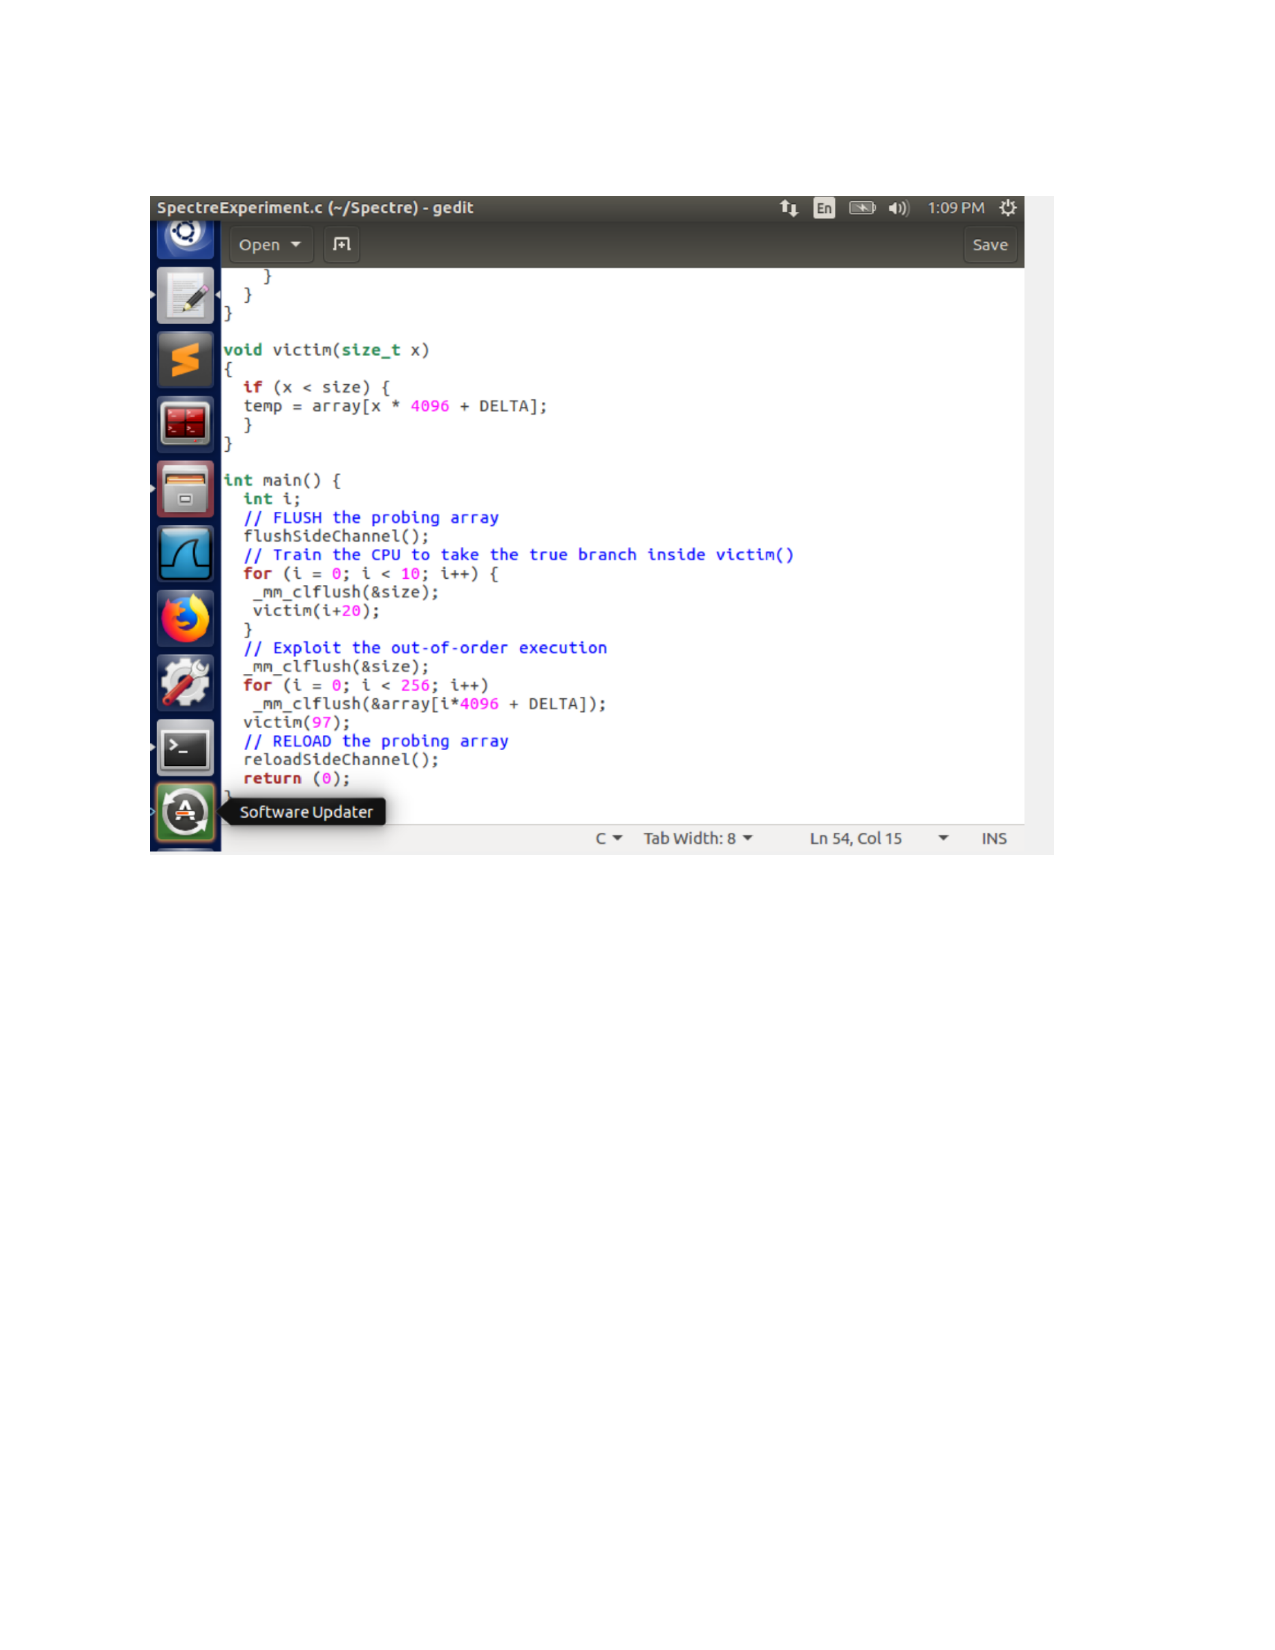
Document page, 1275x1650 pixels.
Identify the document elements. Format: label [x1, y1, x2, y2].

picture [150, 196, 1054, 855]
